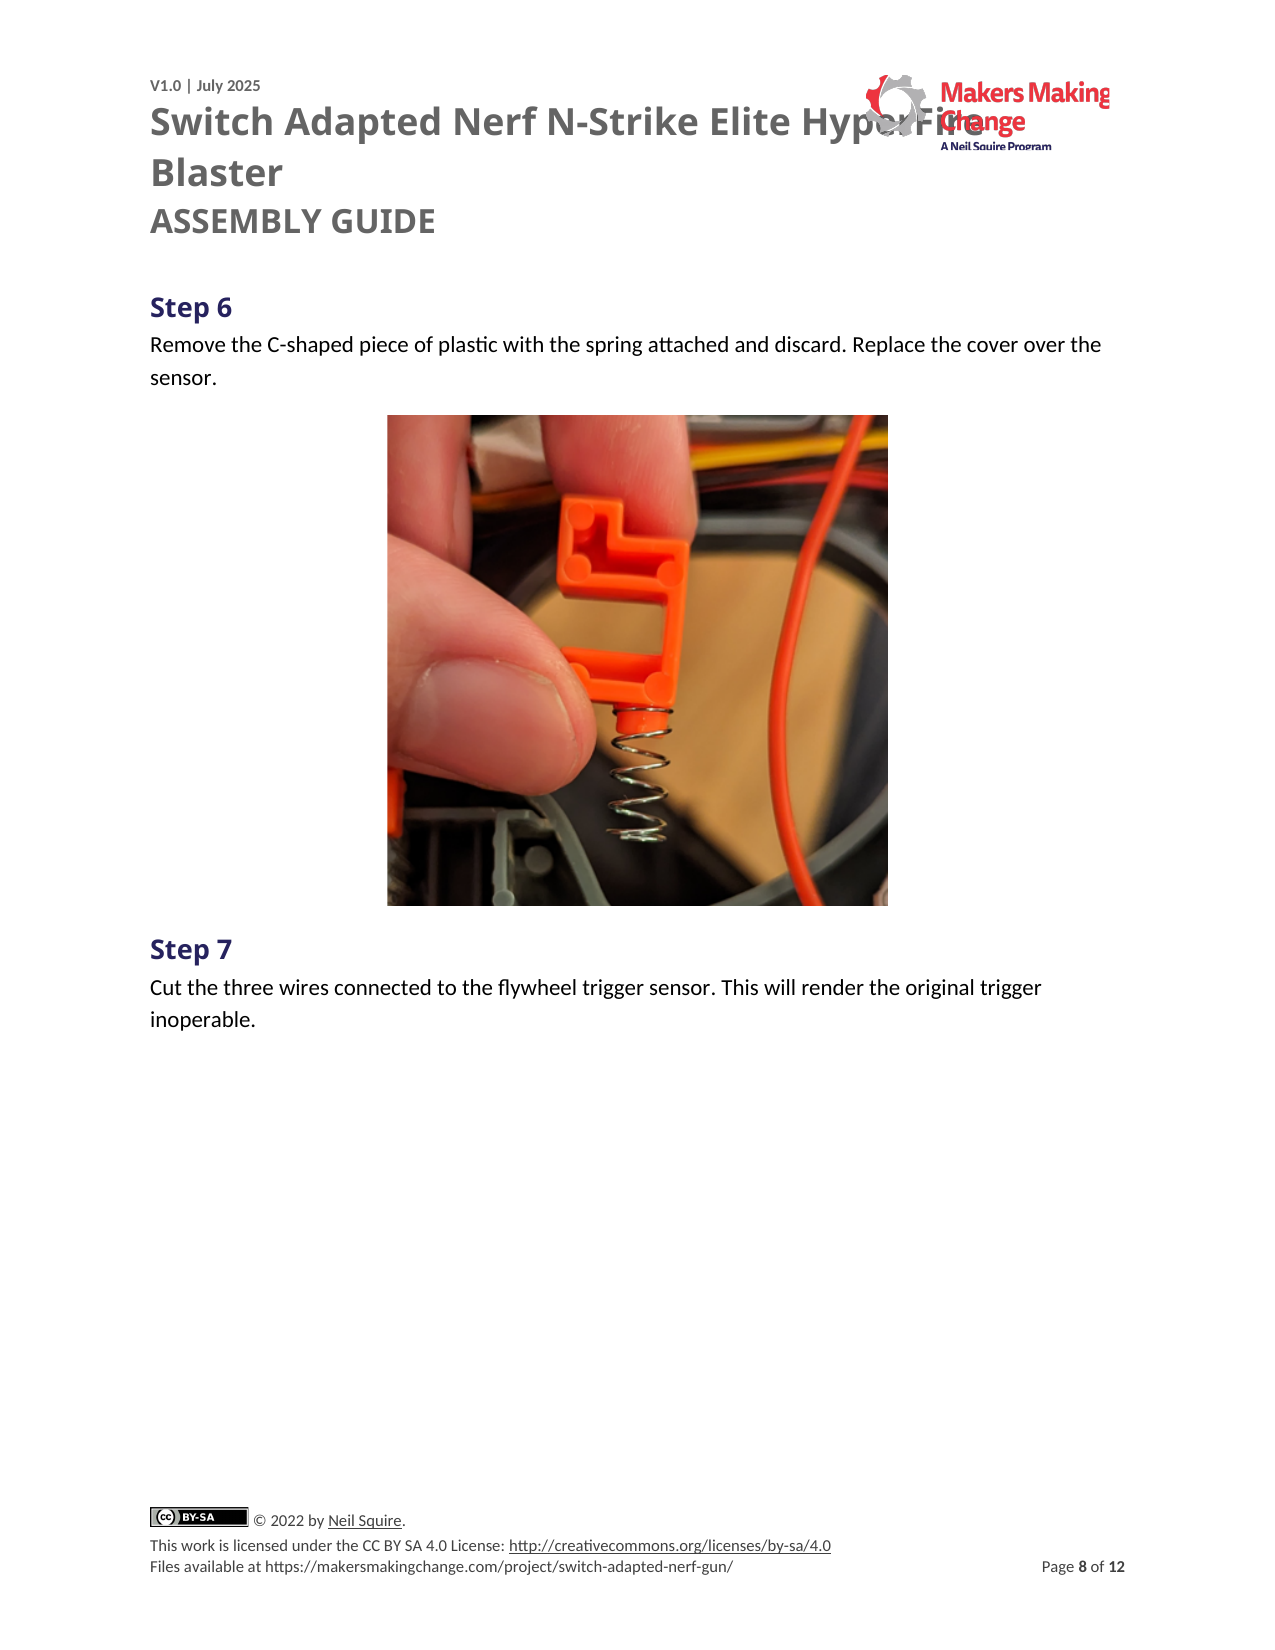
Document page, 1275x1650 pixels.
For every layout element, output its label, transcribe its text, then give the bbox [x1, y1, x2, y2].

picture [865, 75, 1110, 151]
text Remove the C-shaped piece of plastic with the spring attached and discard. Replace the cover over the sensor. [150, 331, 1125, 391]
text Cut the three wires connected to the flywheel trigger sensor. This will render the original trigger inoperable. [150, 973, 1125, 1033]
picture [387, 415, 888, 906]
picture [150, 1507, 249, 1527]
subtitle Step 7 [150, 931, 1125, 968]
subtitle Step 6 [150, 288, 1125, 325]
